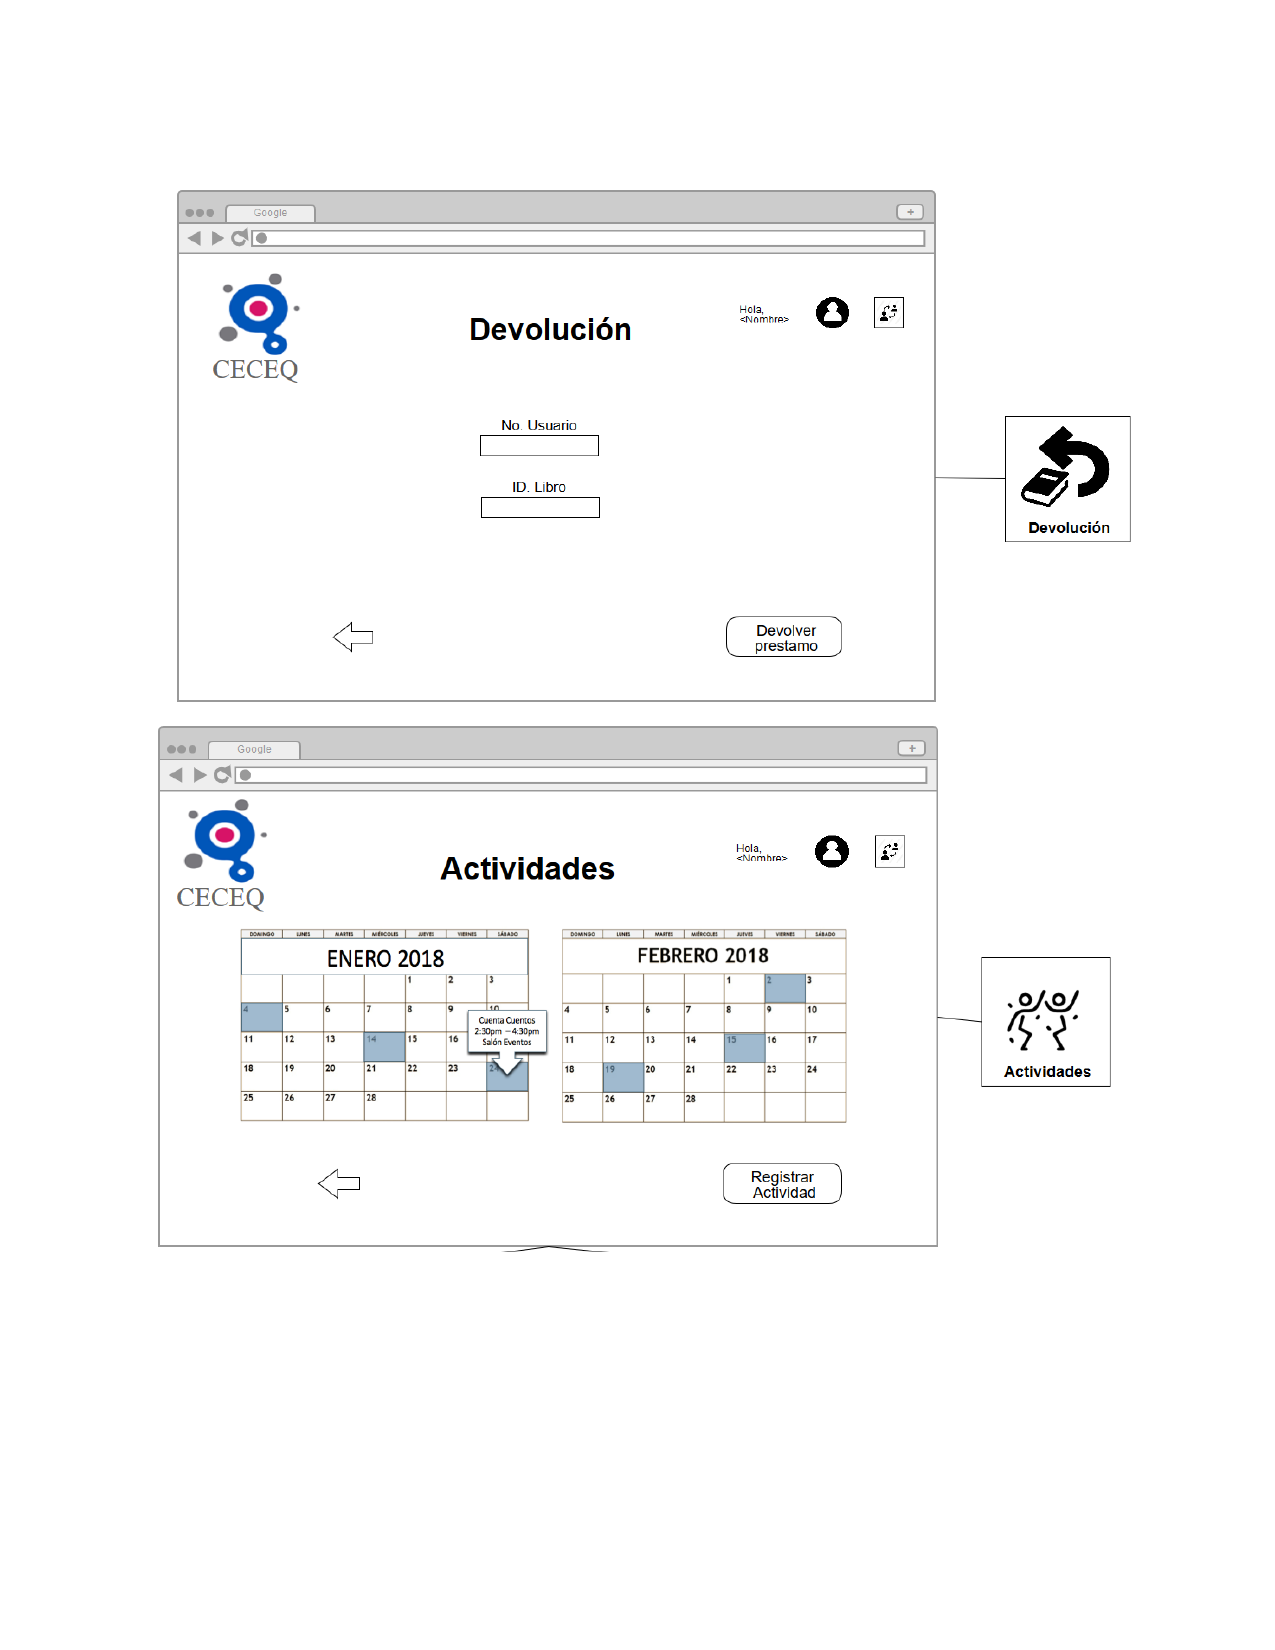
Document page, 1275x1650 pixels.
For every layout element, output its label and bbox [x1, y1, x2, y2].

picture [150, 150, 1145, 718]
picture [150, 721, 1117, 1252]
